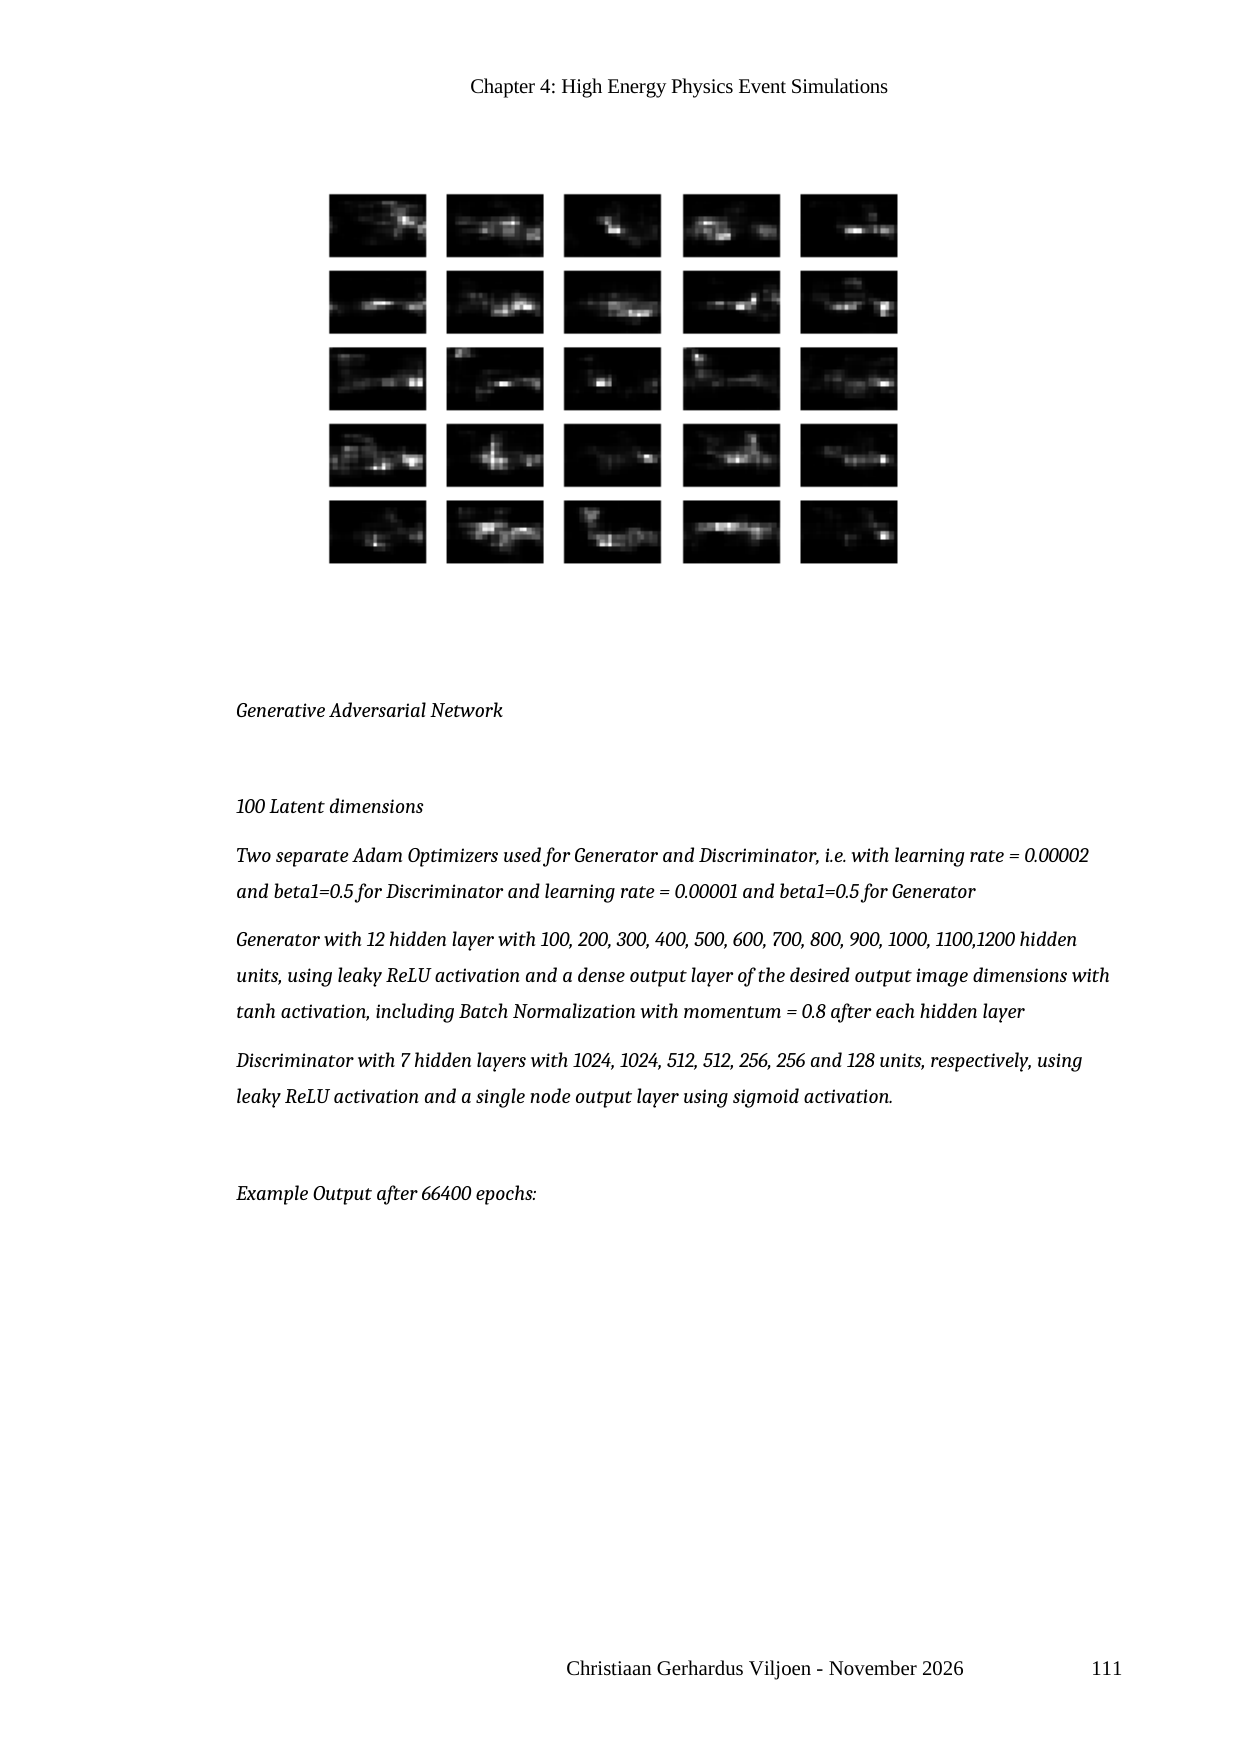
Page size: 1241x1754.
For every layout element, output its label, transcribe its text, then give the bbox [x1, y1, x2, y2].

text 100 Latent dimensions [236, 795, 1122, 819]
picture [236, 135, 971, 625]
text Discriminator with 7 hidden layers with 1024, 1024, 512, 512, 256, 256 and 128 units, respectively, using leaky ReLU activation and a single node output layer using sigmoid activation. [236, 1048, 1122, 1108]
text Example Output after 66400 epochs: [236, 1181, 1122, 1205]
text Generator with 12 hidden layer with 100, 200, 300, 400, 500, 600, 700, 800, 900, 1000, 1100,1200 hidden units, using leaky ReLU activation and a dense output layer of the desired output image dimensions with tanh activation, including Batch Normalization with momentum = 0.8 after each hidden layer [236, 928, 1122, 1024]
text Generative Adversarial Network [236, 698, 1122, 722]
text Two separate Adam Optimizers used for Generator and Discriminator, i.e. with learning rate = 0.00002 and beta1=0.5 for Discriminator and learning rate = 0.00001 and beta1=0.5 for Generator [236, 844, 1122, 903]
